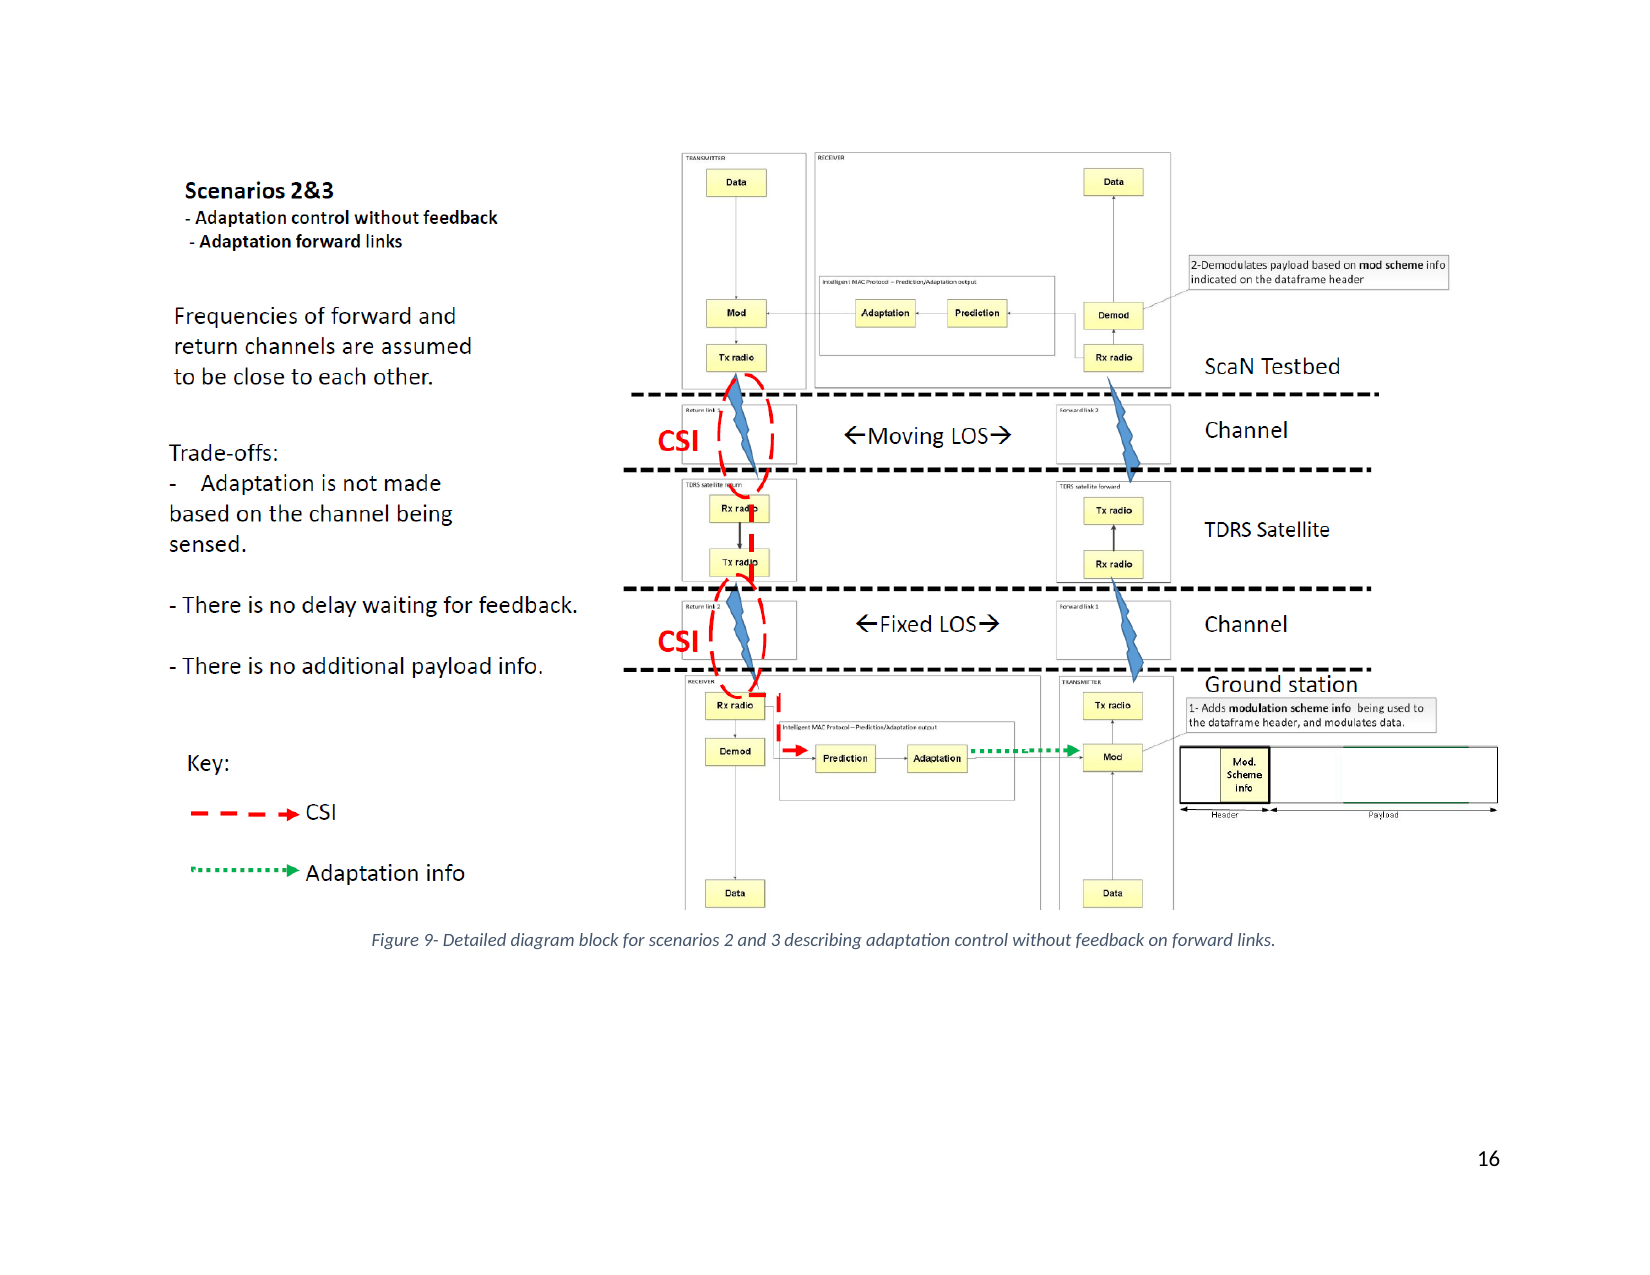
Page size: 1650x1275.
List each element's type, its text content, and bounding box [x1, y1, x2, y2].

picture [150, 150, 1500, 910]
